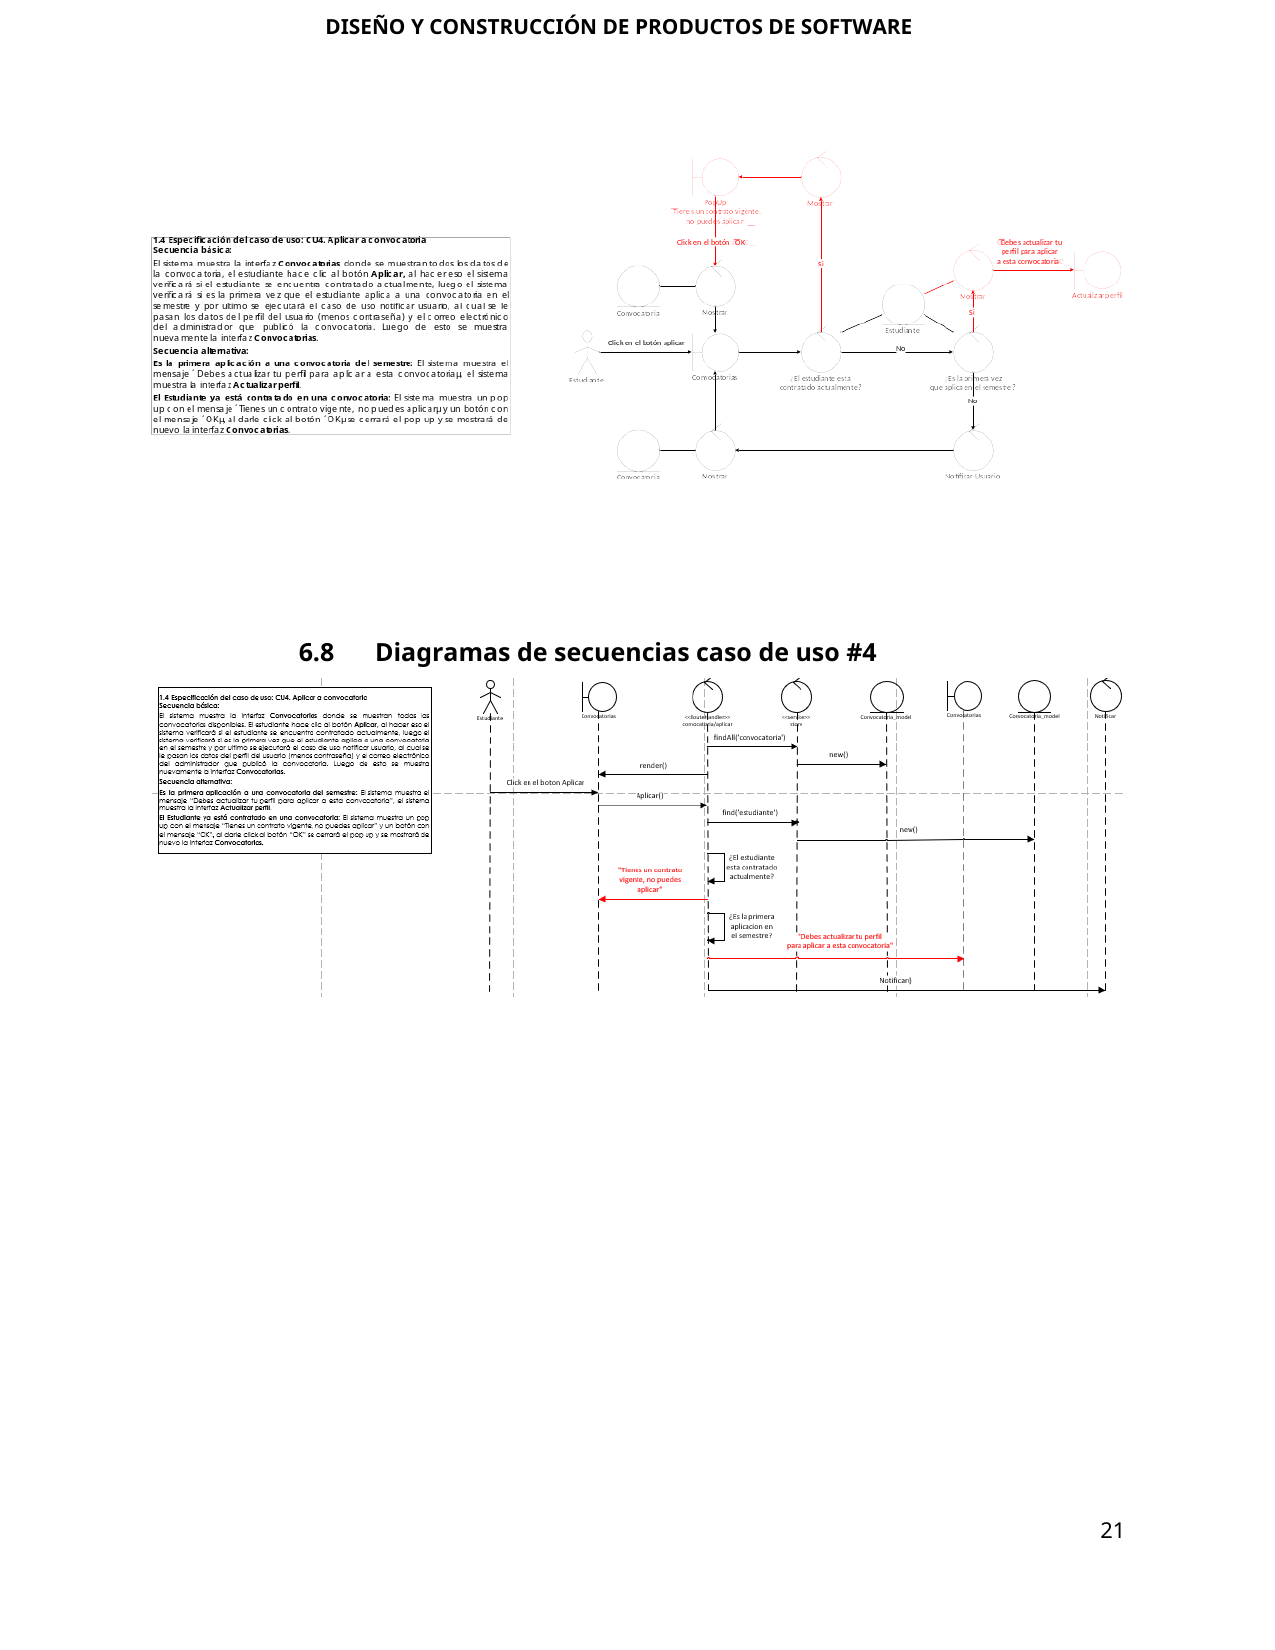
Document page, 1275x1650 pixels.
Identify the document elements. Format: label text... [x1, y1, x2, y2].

list Diagramas de secuencias caso de uso #4 [261, 634, 1125, 668]
picture [150, 678, 1125, 997]
